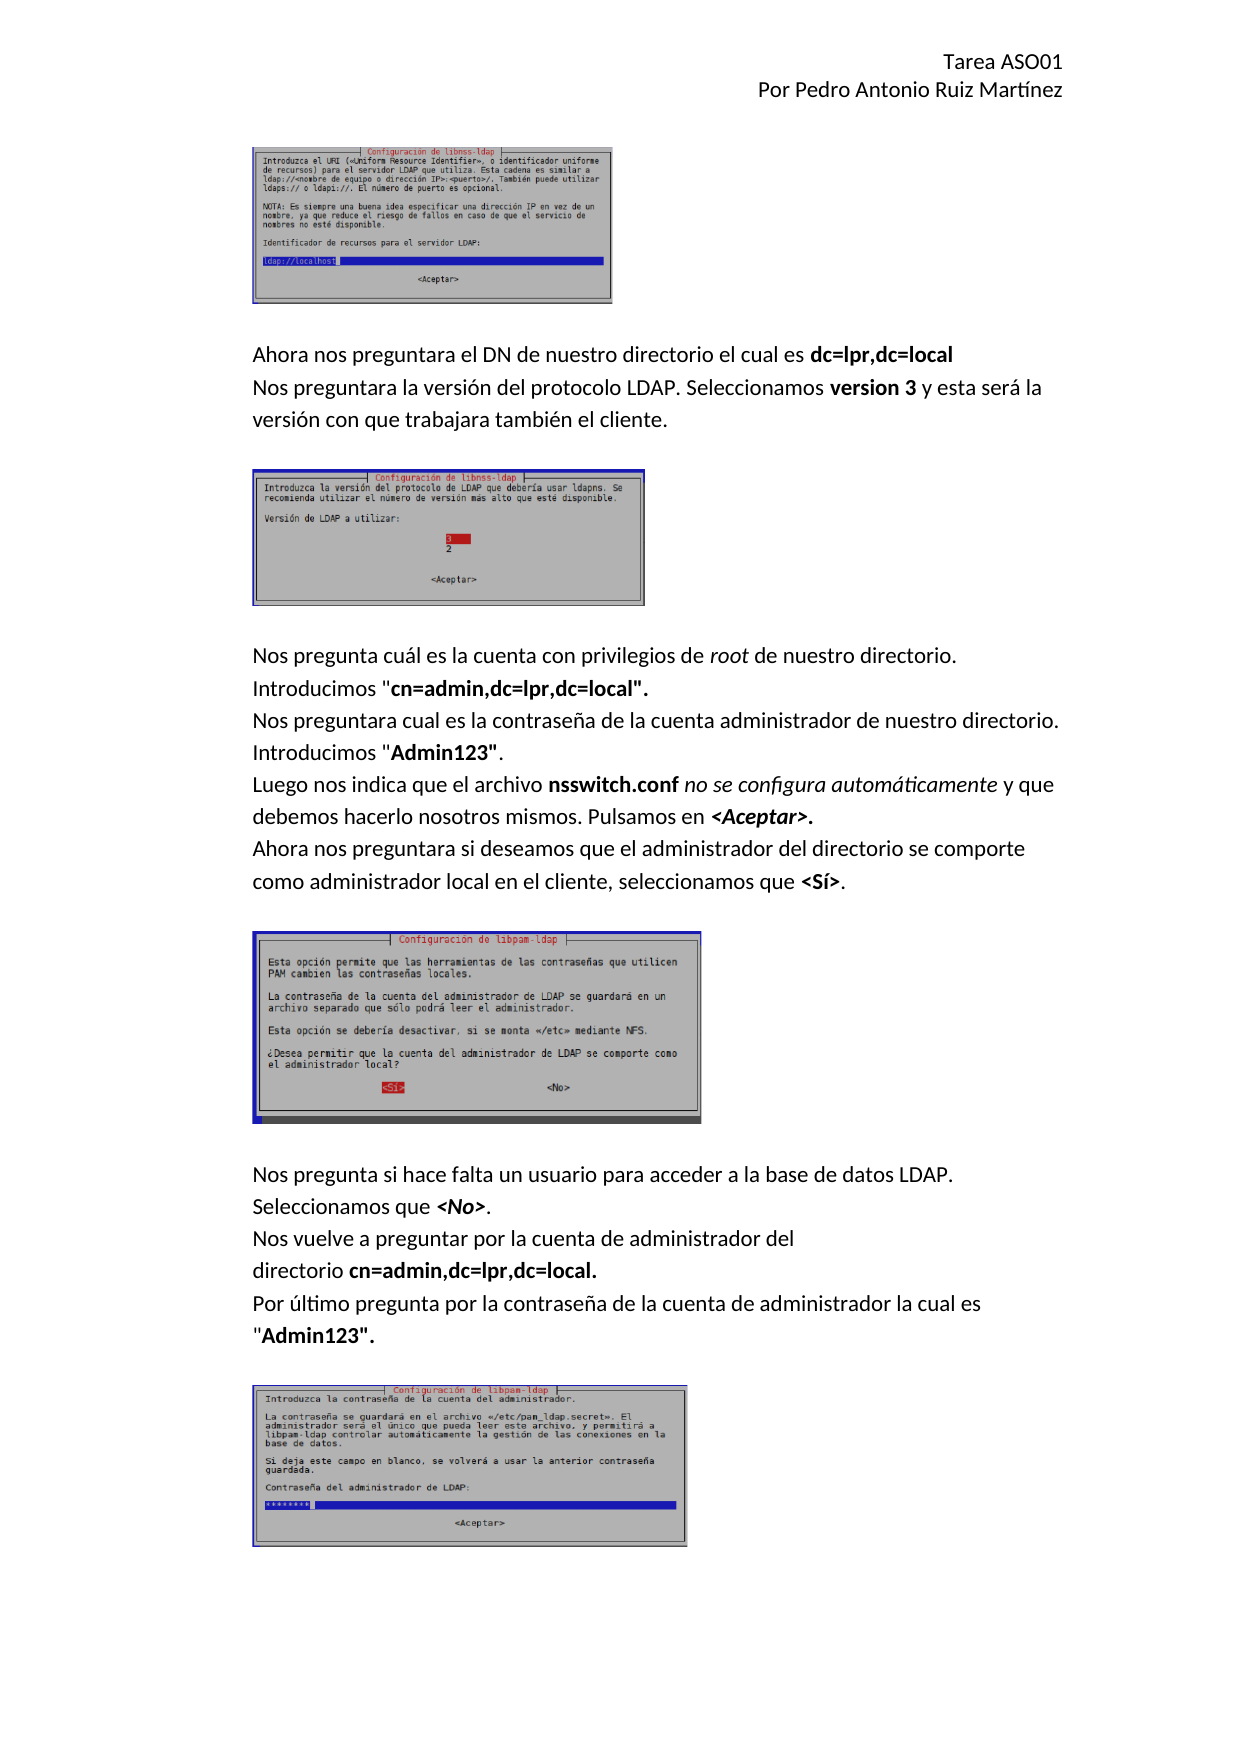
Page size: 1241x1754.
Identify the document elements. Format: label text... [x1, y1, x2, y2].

list Nos pregunta si hace falta un usuario para acceder a la base de datos LDAP. Seleccionamos que <No>. [252, 1160, 1063, 1220]
list Por último pregunta por la contraseña de la cuenta de administrador la cual es "Admin123". [252, 1289, 1063, 1349]
picture [252, 469, 645, 606]
list Nos preguntara la versión del protocolo LDAP. Seleccionamos version 3 y esta será la versión con que trabajara también el cliente. [252, 373, 1063, 433]
picture [252, 147, 613, 304]
list Nos vuelve a preguntar por la cuenta de administrador del directorio cn=admin,dc=lpr,dc=local. [252, 1224, 1063, 1284]
list Luego nos indica que el archivo nsswitch.conf no se configura automáticamente y que debemos hacerlo nosotros mismos. Pulsamos en <Aceptar>. [252, 770, 1063, 830]
picture [252, 1385, 688, 1547]
list Nos preguntara cual es la contraseña de la cuenta administrador de nuestro directorio. Introducimos "Admin123". [252, 706, 1063, 766]
picture [252, 931, 702, 1124]
list Ahora nos preguntara si deseamos que el administrador del directorio se comporte como administrador local en el cliente, seleccionamos que <Sí>. [252, 834, 1063, 895]
list Ahora nos preguntara el DN de nuestro directorio el cual es dc=lpr,dc=local [252, 340, 1063, 368]
list Nos pregunta cuál es la cuenta con privilegios de root de nuestro directorio. Introducimos "cn=admin,dc=lpr,dc=local". [252, 641, 1063, 702]
